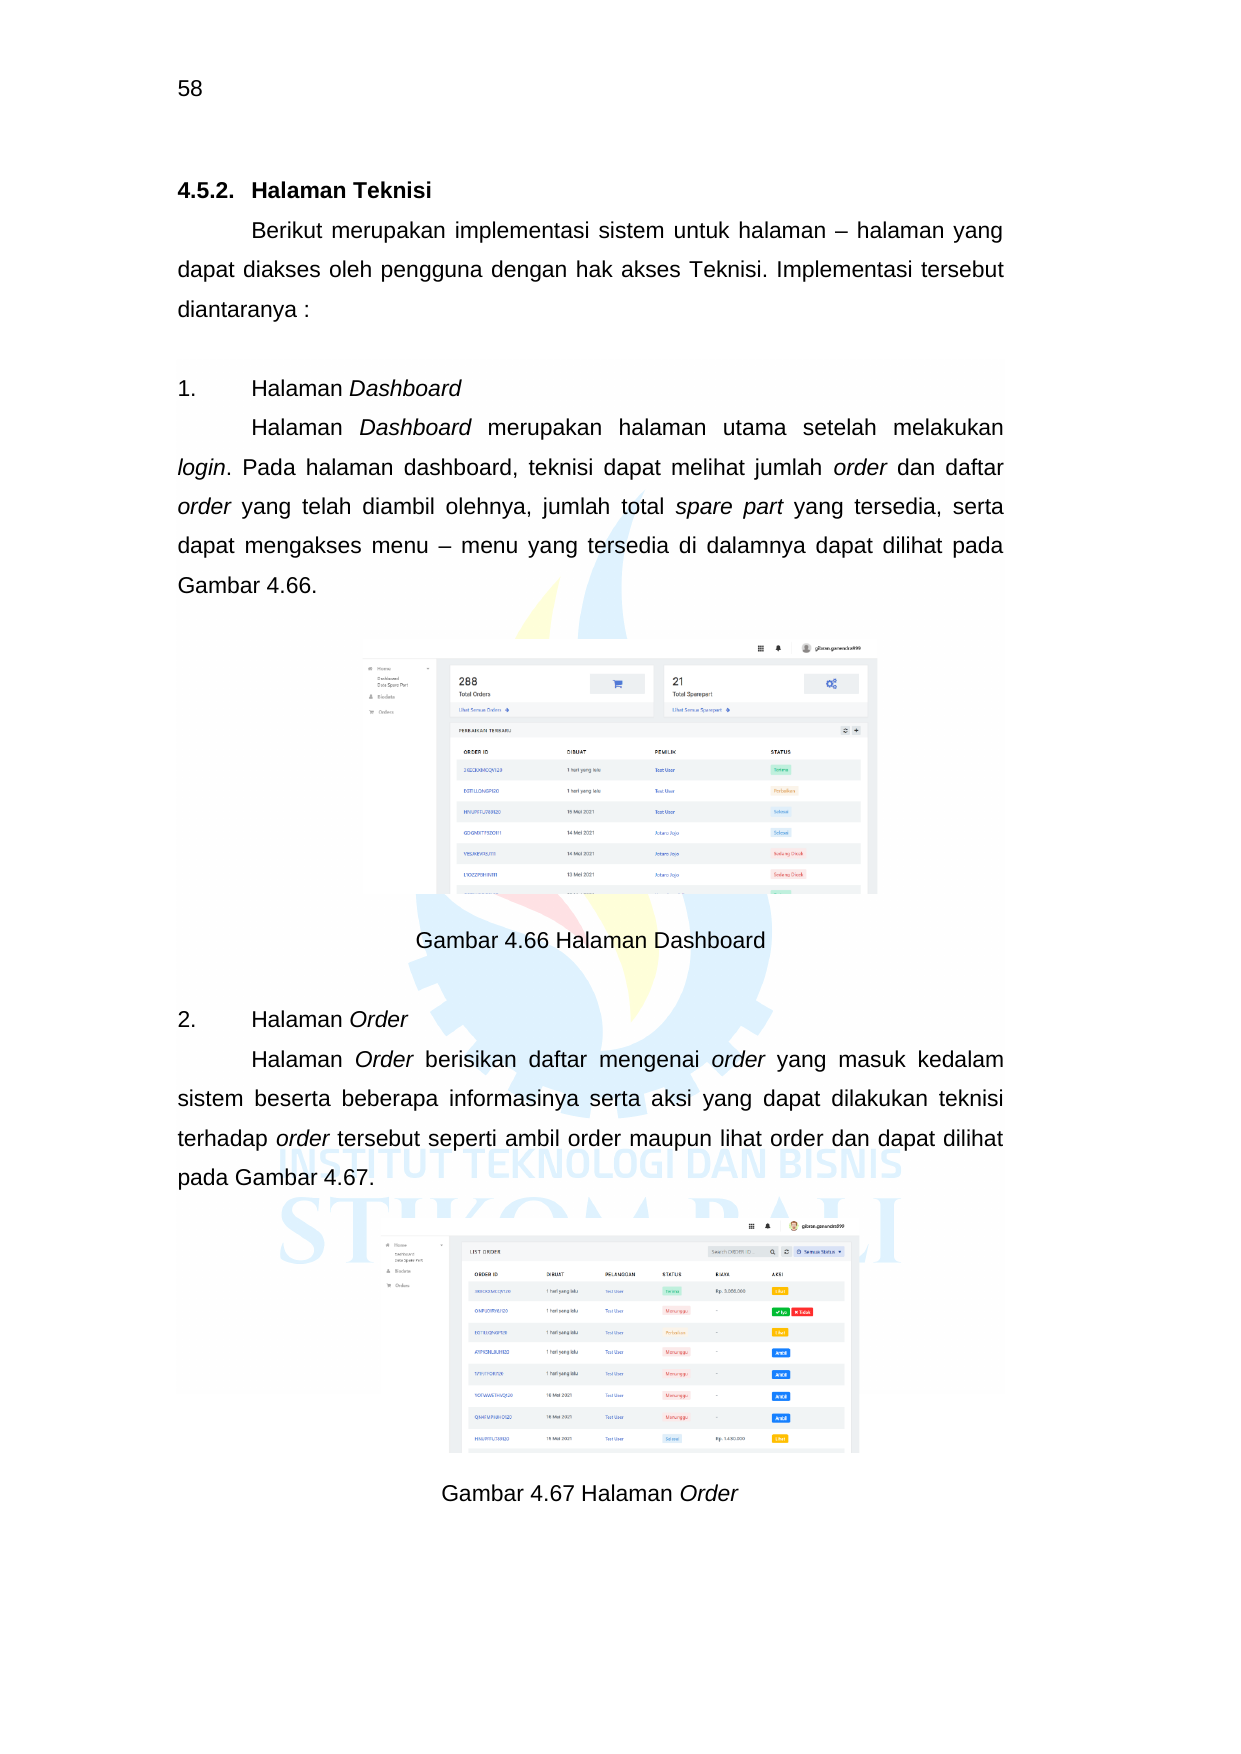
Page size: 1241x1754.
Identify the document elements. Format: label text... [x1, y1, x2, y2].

list Halaman Teknisi [177, 177, 1004, 203]
text Halaman Dashboard merupakan halaman utama setelah melakukan login. Pada halaman dashboard, teknisi dapat melihat jumlah order dan daftar order yang telah diambil olehnya, jumlah total spare part yang tersedia, serta dapat mengakses menu – menu yang tersedia di dalamnya dapat dilihat pada Gambar 4.66. [177, 414, 1004, 598]
list Halaman Dashboard [177, 374, 1004, 401]
list Berikut merupakan implementasi sistem untuk halaman – halaman yang dapat diakses oleh pengguna dengan hak akses Teknisi. Implementasi tersebut diantaranya : [177, 217, 1004, 322]
picture [380, 1218, 860, 1453]
text Gambar 4.66 Halaman Dashboard [177, 927, 1004, 954]
picture [362, 639, 878, 894]
text Gambar 4.67 Halaman Order [177, 1480, 1004, 1506]
text Halaman Order berisikan daftar mengenai order yang masuk kedalam sistem beserta beberapa informasinya serta aksi yang dapat dilakukan teknisi terhadap order tersebut seperti ambil order maupun lihat order dan dapat dilihat pada Gambar 4.67. [177, 1046, 1004, 1191]
list Halaman Order [177, 1006, 1004, 1033]
